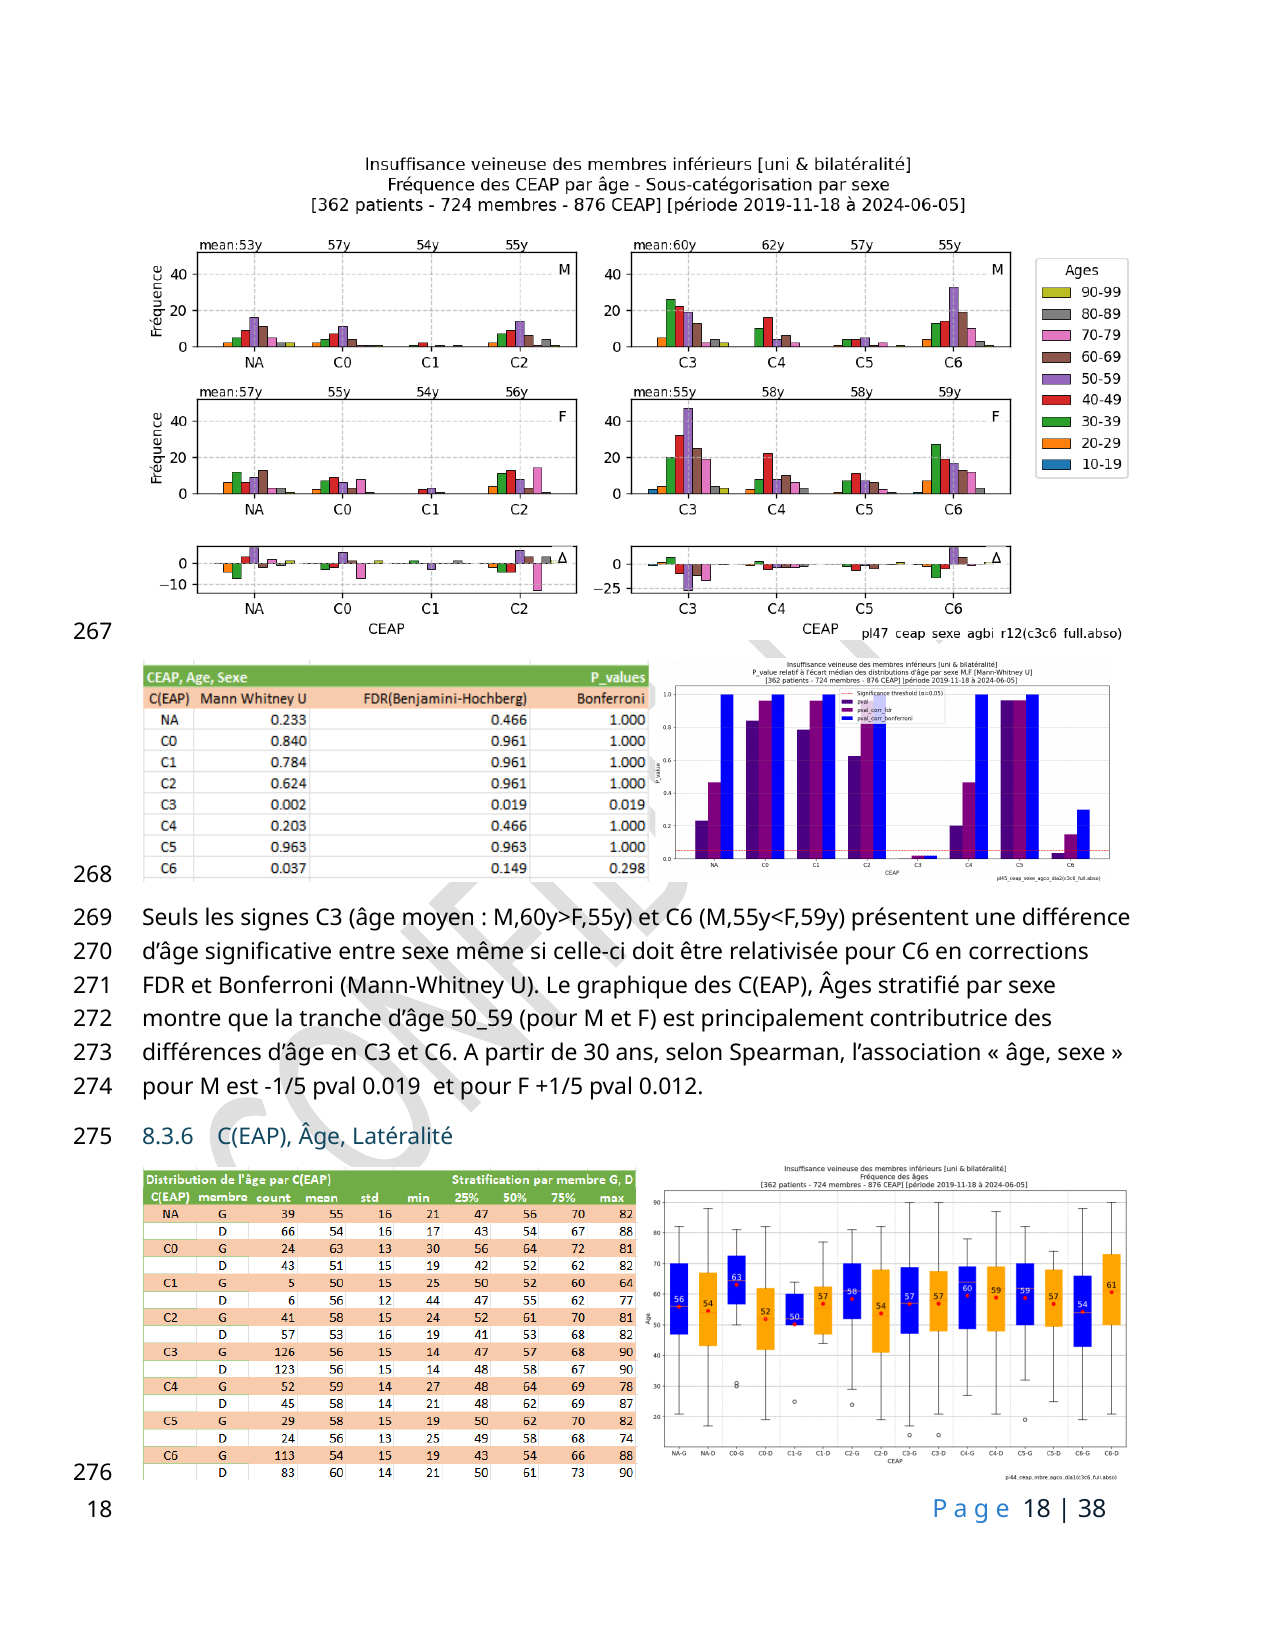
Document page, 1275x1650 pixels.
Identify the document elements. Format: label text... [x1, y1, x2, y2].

text Seuls les signes C3 (âge moyen : M,60y>F,55y) et C6 (M,55y<F,59y) présentent une différence d’âge significative entre sexe même si celle-ci doit être relativisée pour C6 en corrections FDR et Bonferroni (Mann-Whitney U). Le graphique des C(EAP), Âges stratifié par sexe montre que la tranche d’âge 50_59 (pour M et F) est principalement contributrice des différences d’âge en C3 et C6. A partir de 30 ans, selon Spearman, l’association « âge, sexe » pour M est -1/5 pval 0.019 et pour F +1/5 pval 0.012. [142, 901, 1133, 1101]
picture [643, 1162, 1128, 1480]
picture [141, 150, 1134, 640]
picture [655, 658, 1111, 882]
picture [141, 660, 650, 882]
picture [141, 1167, 638, 1480]
subtitle C(EAP), Âge, Latéralité [142, 1120, 1133, 1152]
